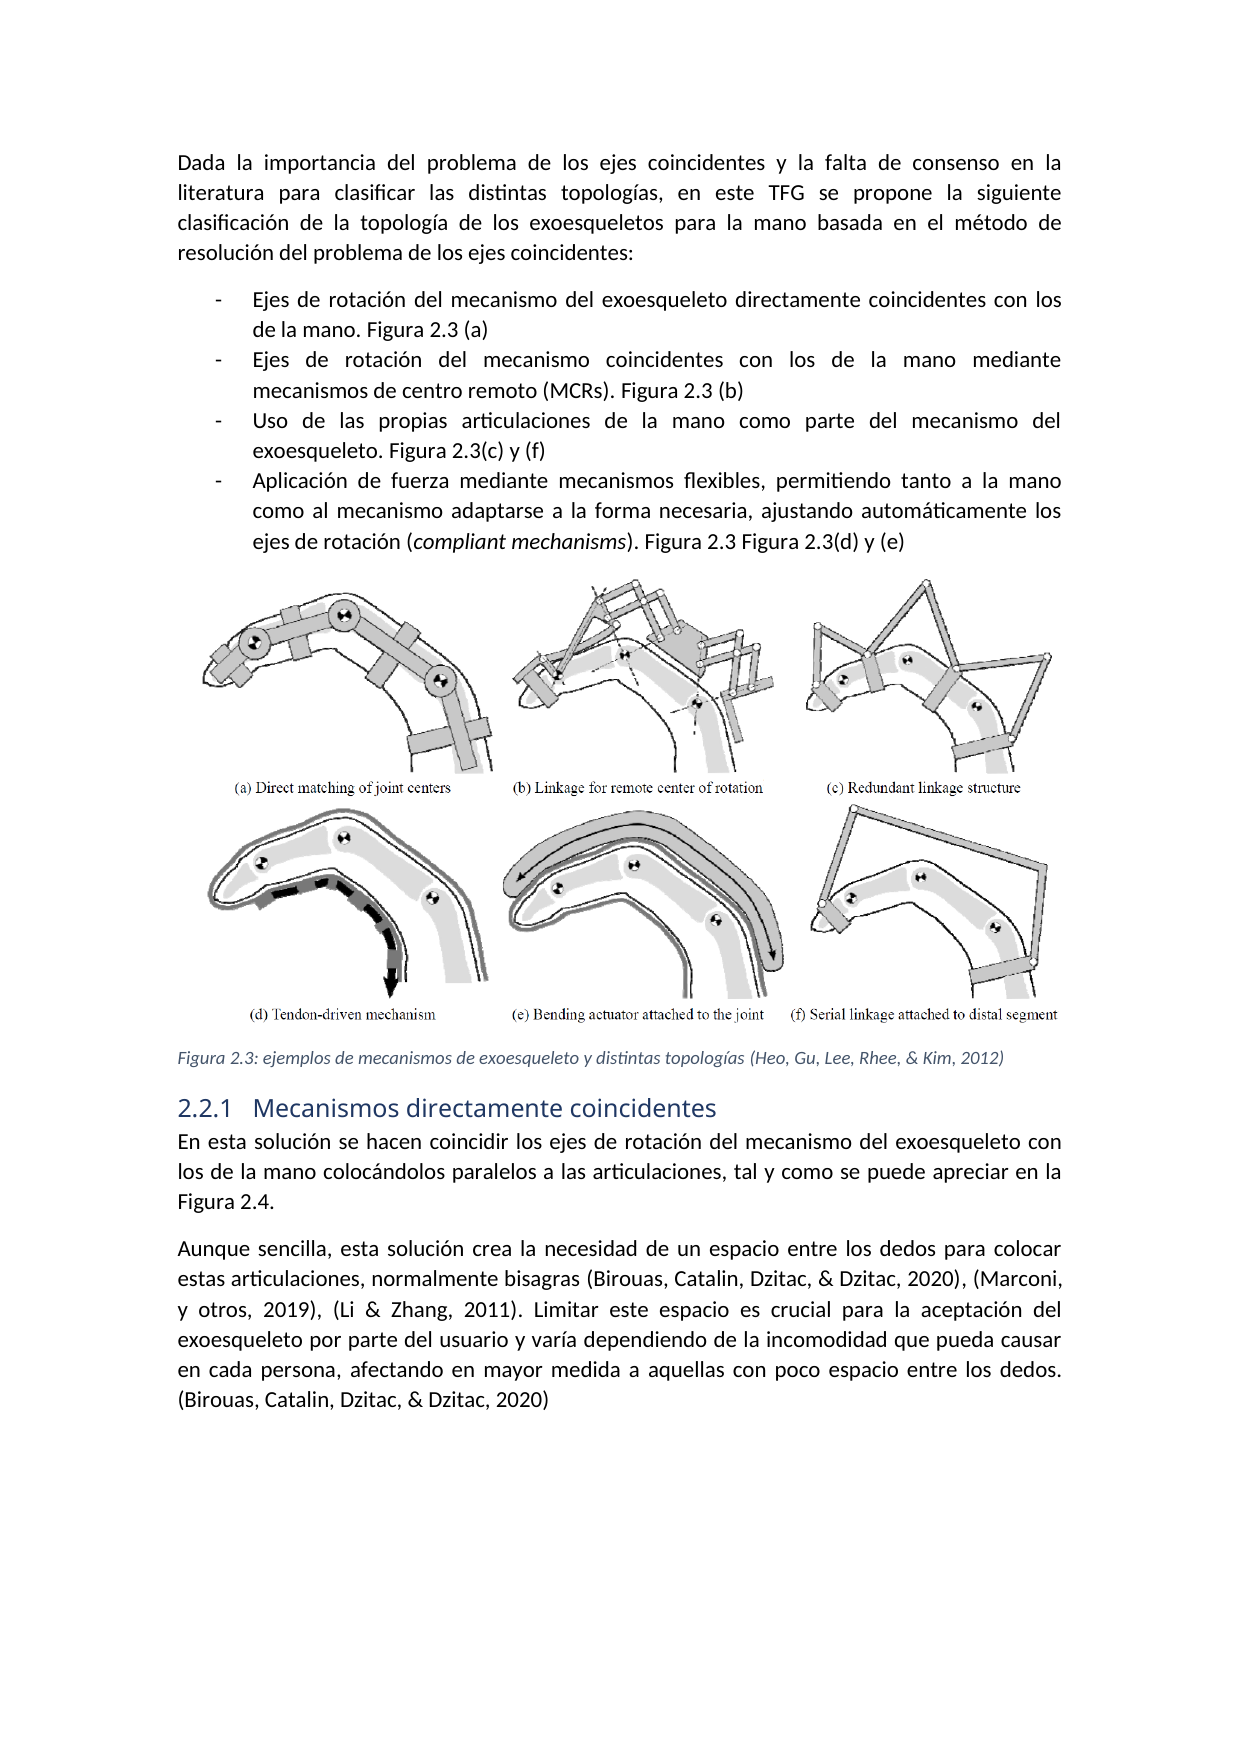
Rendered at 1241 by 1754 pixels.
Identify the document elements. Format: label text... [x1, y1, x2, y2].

text Dada la importancia del problema de los ejes coincidentes y la falta de consenso en la literatura para clasificar las distintas topologías, en este TFG se propone la siguiente clasificación de la topología de los exoesqueletos para la mano basada en el método de resolución del problema de los ejes coincidentes: [177, 148, 1063, 266]
list Ejes de rotación del mecanismo coincidentes con los de la mano mediante mecanismos de centro remoto (MCRs). Figura 2.3 (b) [215, 346, 1063, 404]
picture [177, 573, 1079, 1028]
text Figura 2.3: ejemplos de mecanismos de exoesqueleto y distintas topologías [177, 1046, 1063, 1069]
subtitle Mecanismos directamente coincidentes [177, 1090, 1063, 1124]
text En esta solución se hacen coincidir los ejes de rotación del mecanismo del exoesqueleto con los de la mano colocándolos paralelos a las articulaciones, tal y como se puede apreciar en la Figura 2.4. [177, 1127, 1063, 1215]
text Aunque sencilla, esta solución crea la necesidad de un espacio entre los dedos para colocar estas articulaciones, normalmente bisagras , , . Limitar este espacio es crucial para la aceptación del exoesqueleto por parte del usuario y varía dependiendo de la incomodidad que pueda causar en cada persona, afectando en mayor medida a aquellas con poco espacio entre los dedos. [177, 1234, 1063, 1413]
list Aplicación de fuerza mediante mecanismos flexibles, permitiendo tanto a la mano como al mecanismo adaptarse a la forma necesaria, ajustando automáticamente los ejes de rotación (compliant mechanisms). Figura 2.3 Figura 2.3(d) y (e) [215, 466, 1063, 555]
list Uso de las propias articulaciones de la mano como parte del mecanismo del exoesqueleto. Figura 2.3(c) y (f) [215, 406, 1063, 464]
list Ejes de rotación del mecanismo del exoesqueleto directamente coincidentes con los de la mano. Figura 2.3 (a) [215, 285, 1063, 343]
